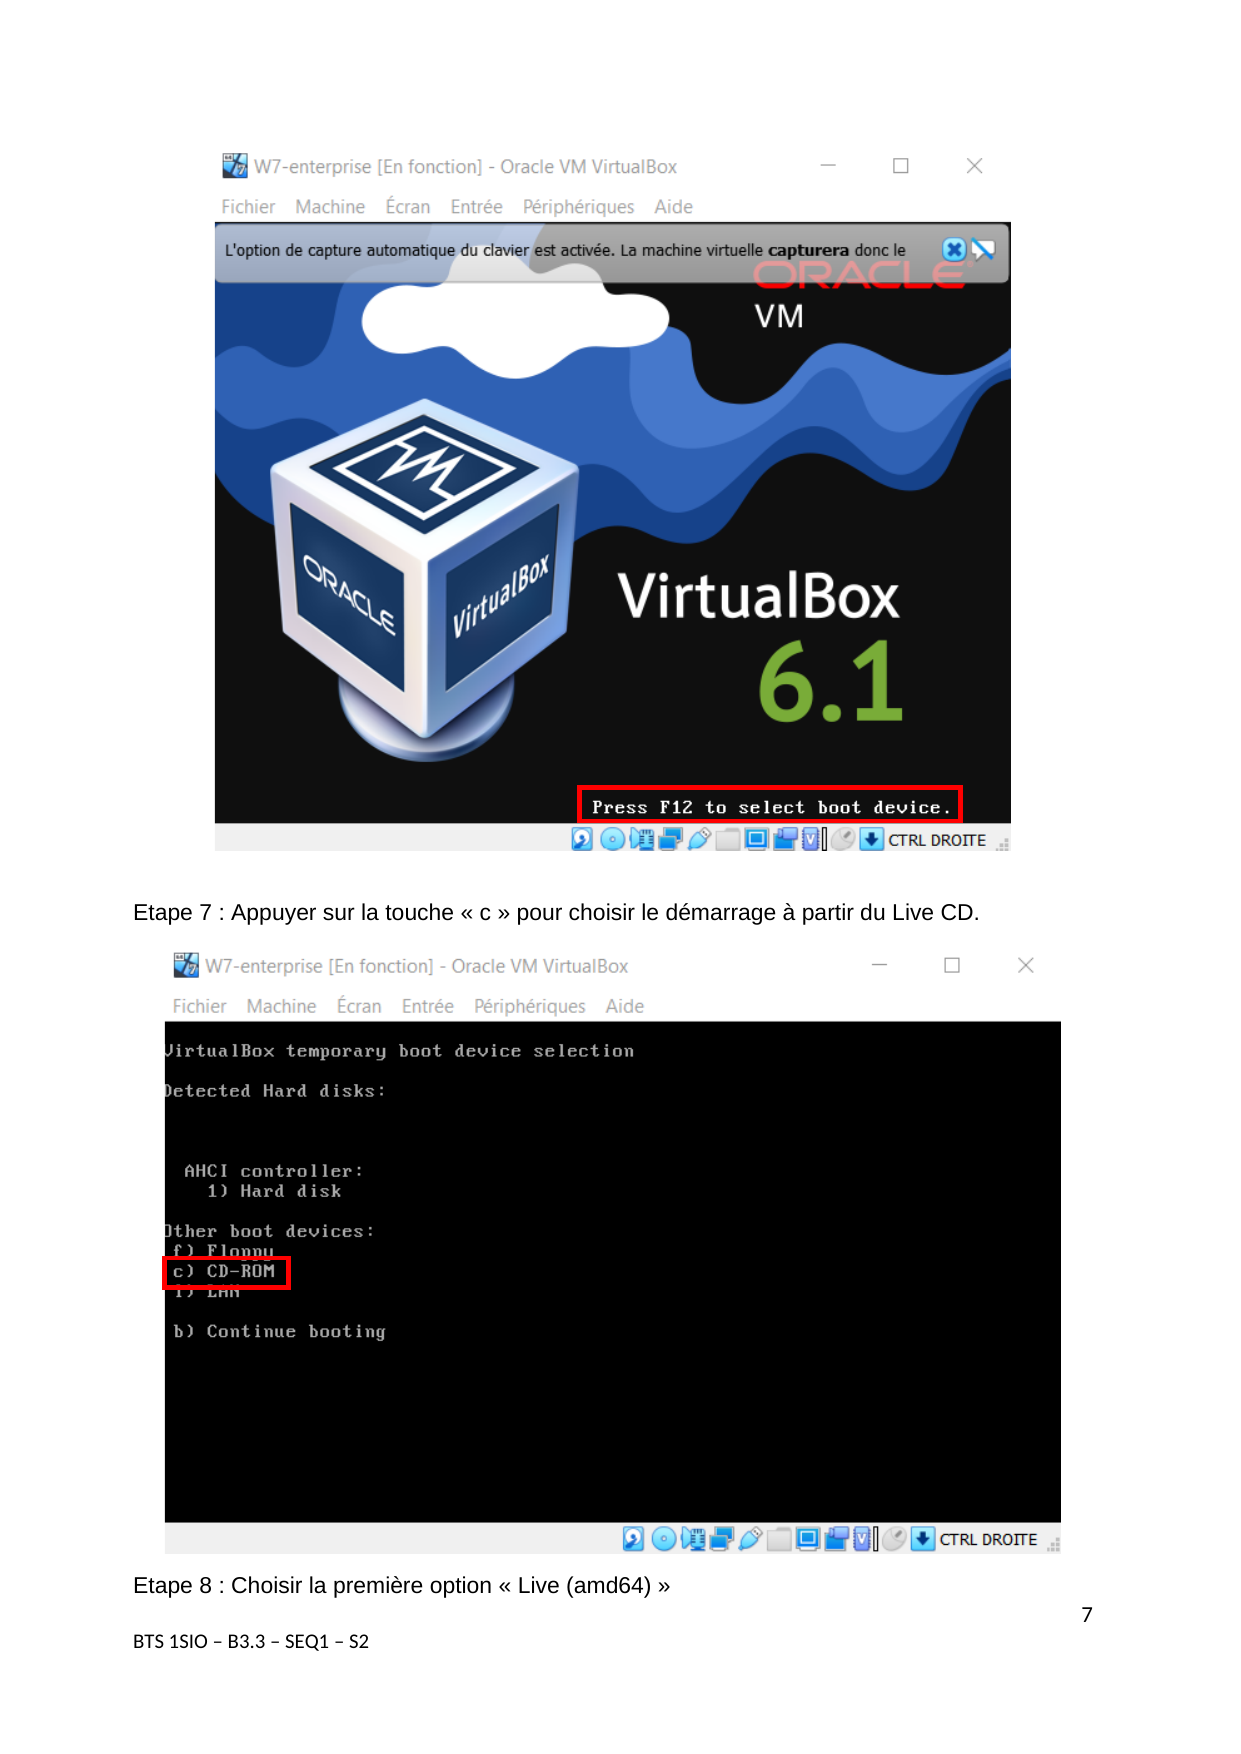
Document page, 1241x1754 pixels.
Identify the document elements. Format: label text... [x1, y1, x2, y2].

picture [214, 147, 1011, 851]
picture [167, 1260, 286, 1285]
picture [164, 944, 1061, 1554]
text Etape 7 : Appuyer sur la touche « c » pour choisir le démarrage à partir du Live CD. [133, 899, 1093, 926]
text Etape 8 : Choisir la première option « Live (amd64) » [133, 1572, 1093, 1598]
